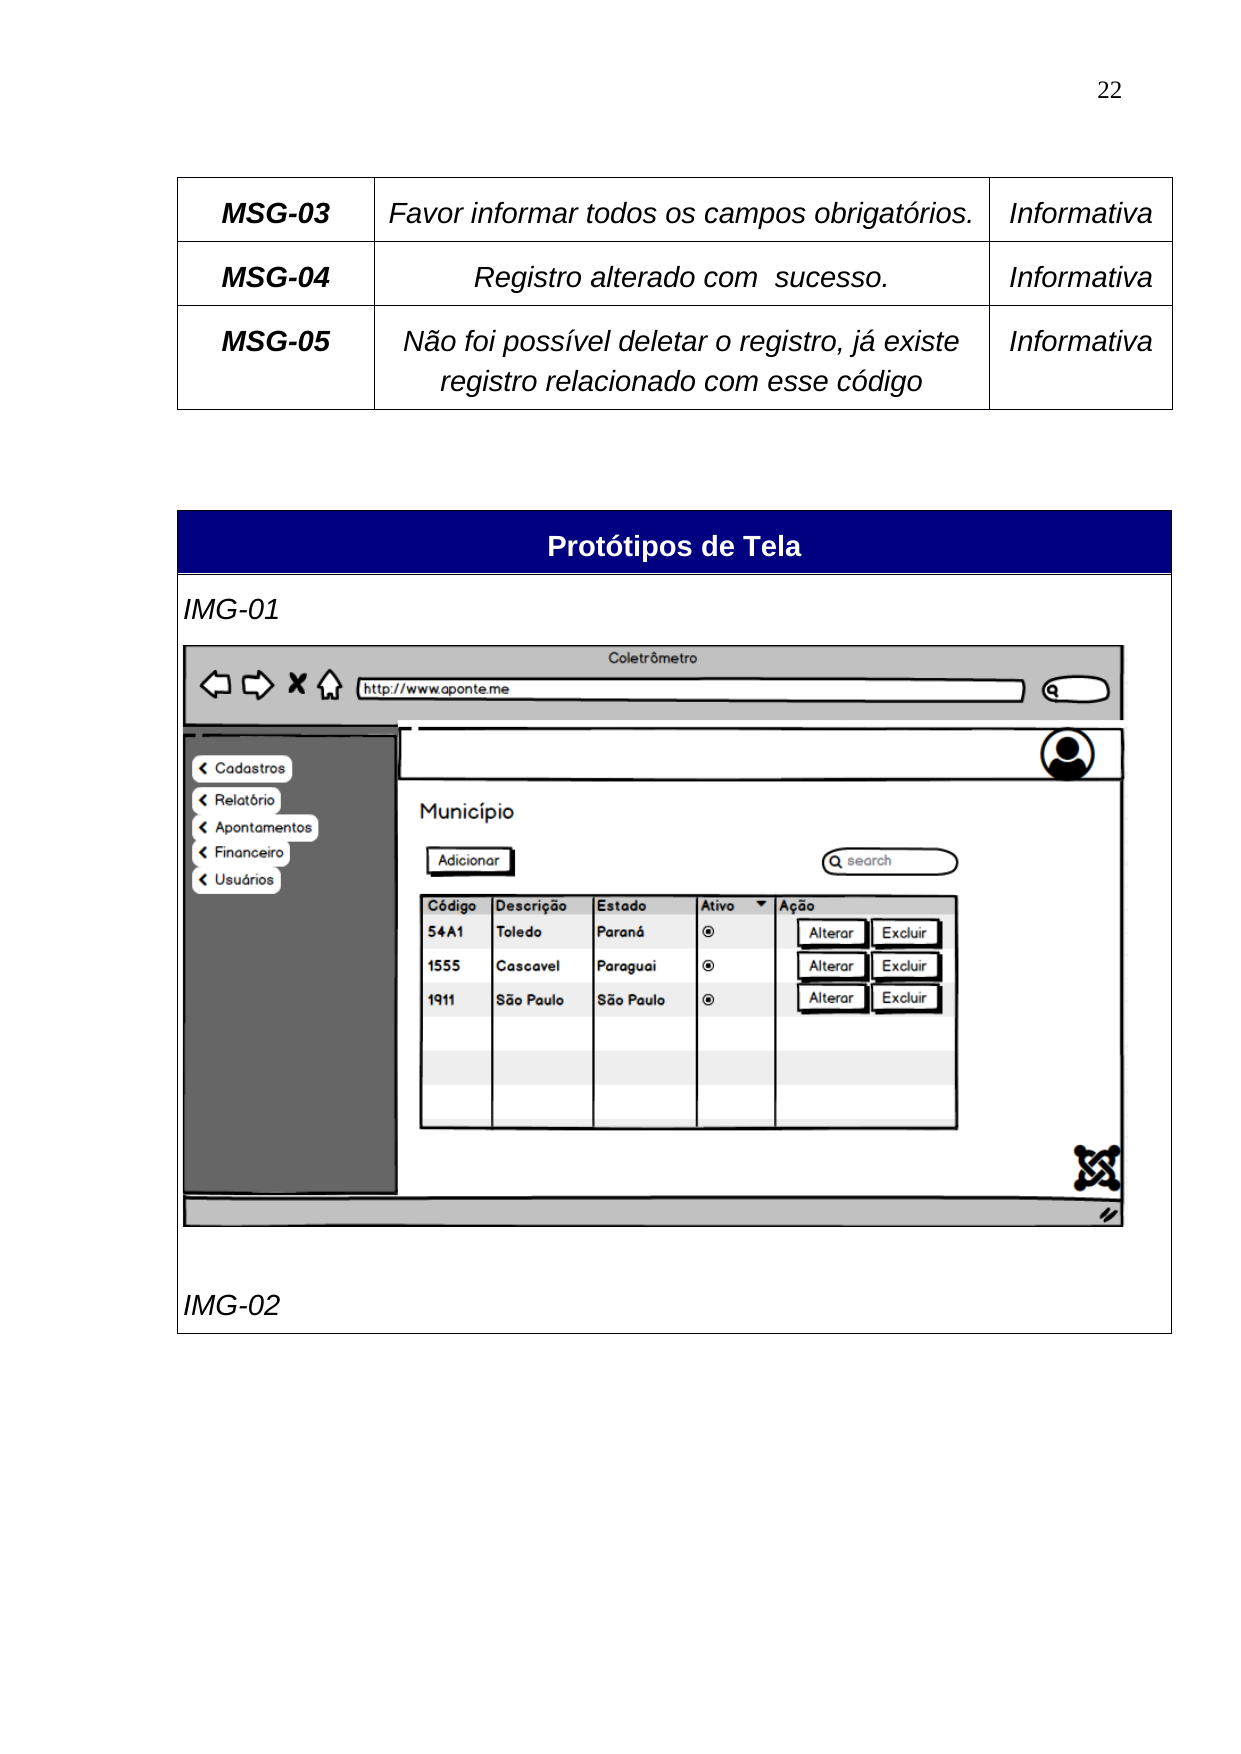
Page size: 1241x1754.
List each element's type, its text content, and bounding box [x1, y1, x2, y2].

table_cell Informativa [990, 306, 1172, 409]
table_header Protótipos de Tela [178, 511, 1171, 573]
picture [182, 645, 1129, 1227]
table_cell Registro alterado com sucesso. [375, 242, 989, 305]
table_cell Informativa [990, 242, 1172, 305]
table_cell IMG-01 IMG-02 [178, 575, 1171, 1332]
table_cell Não foi possível deletar o registro, já existe registro relacionado com esse código [375, 306, 989, 409]
table_cell MSG-04 [178, 242, 374, 305]
table_cell Informativa [990, 178, 1172, 241]
table_cell Favor informar todos os campos obrigatórios. [375, 178, 989, 241]
table_cell MSG-03 [178, 178, 374, 241]
table_cell MSG-05 [178, 306, 374, 409]
